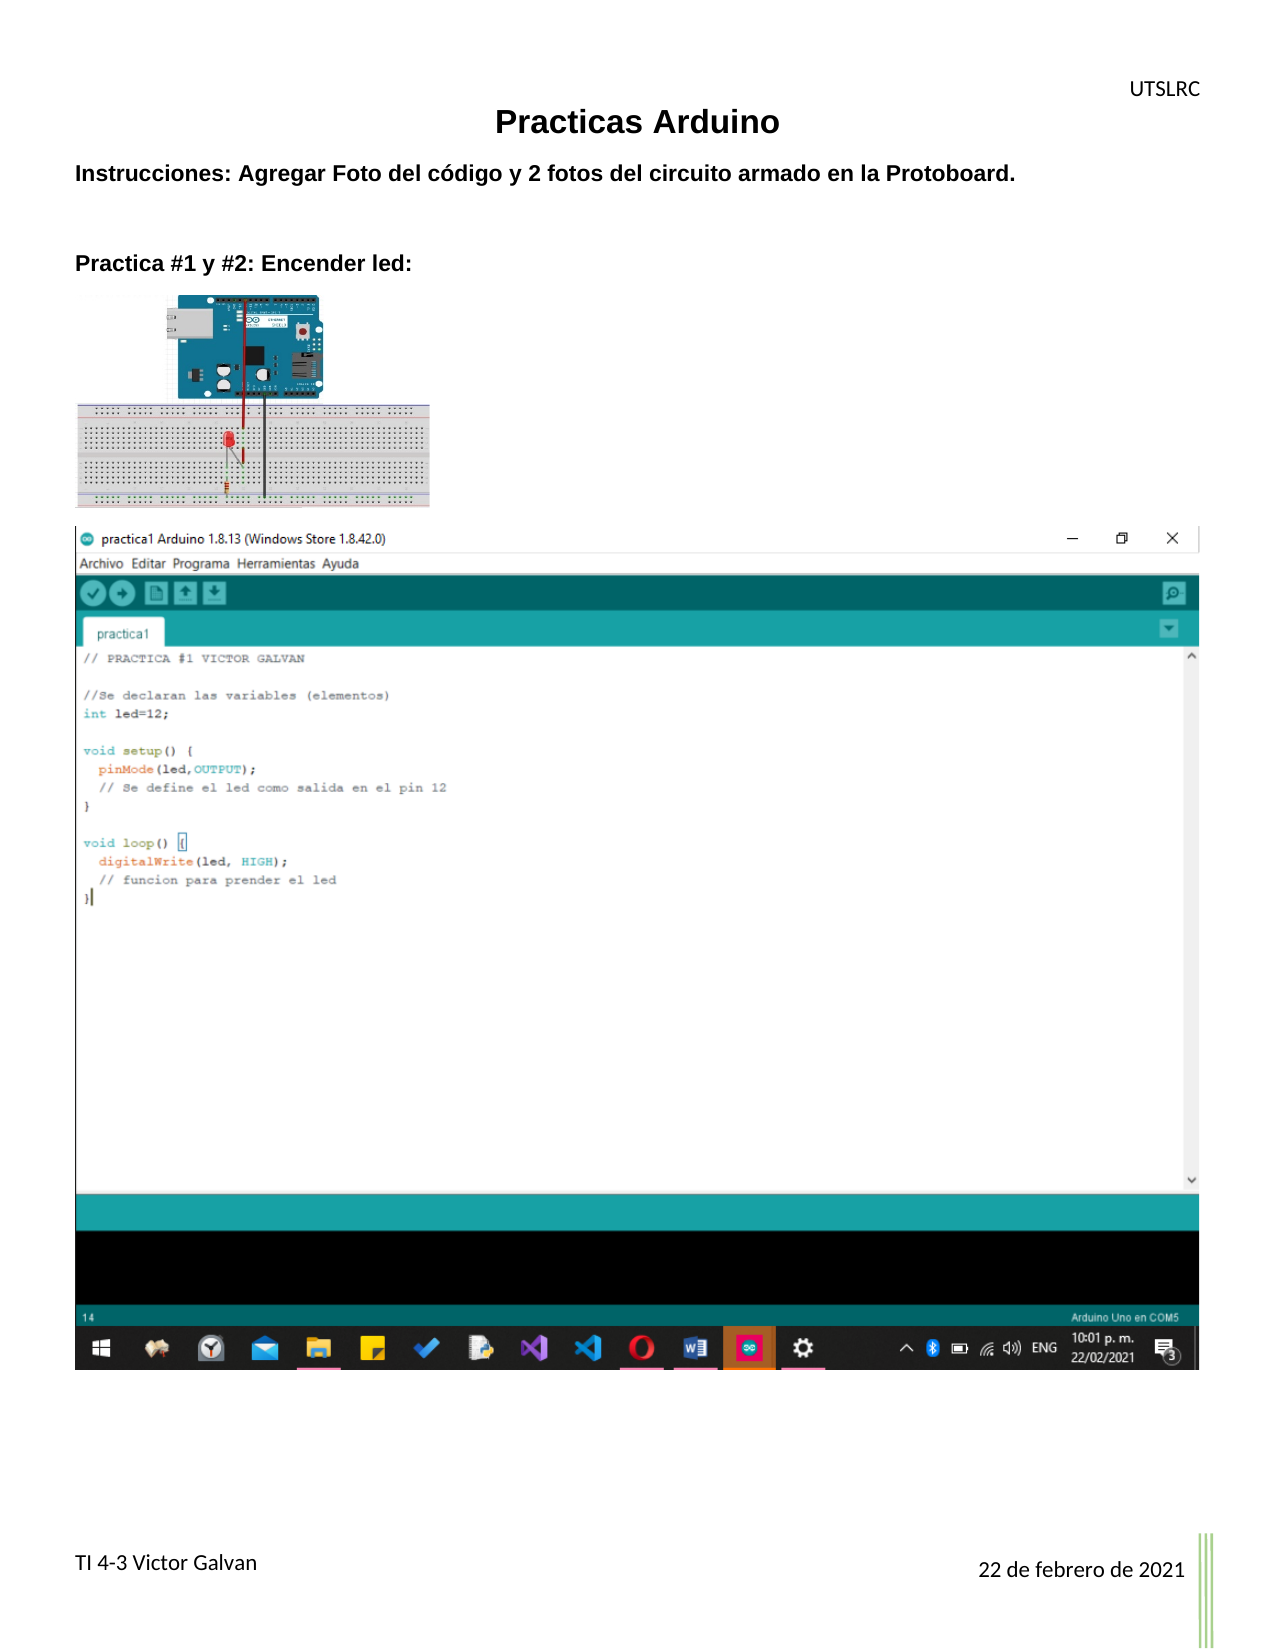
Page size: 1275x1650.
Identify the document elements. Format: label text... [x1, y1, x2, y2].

text Instrucciones: Agregar Foto del código y 2 fotos del circuito armado en la Protoboard. [75, 160, 1200, 186]
picture [75, 526, 1200, 1370]
text Practicas Arduino [75, 102, 1200, 140]
picture [75, 295, 430, 508]
text Practica #1 y #2: Encender led: [75, 250, 1200, 276]
